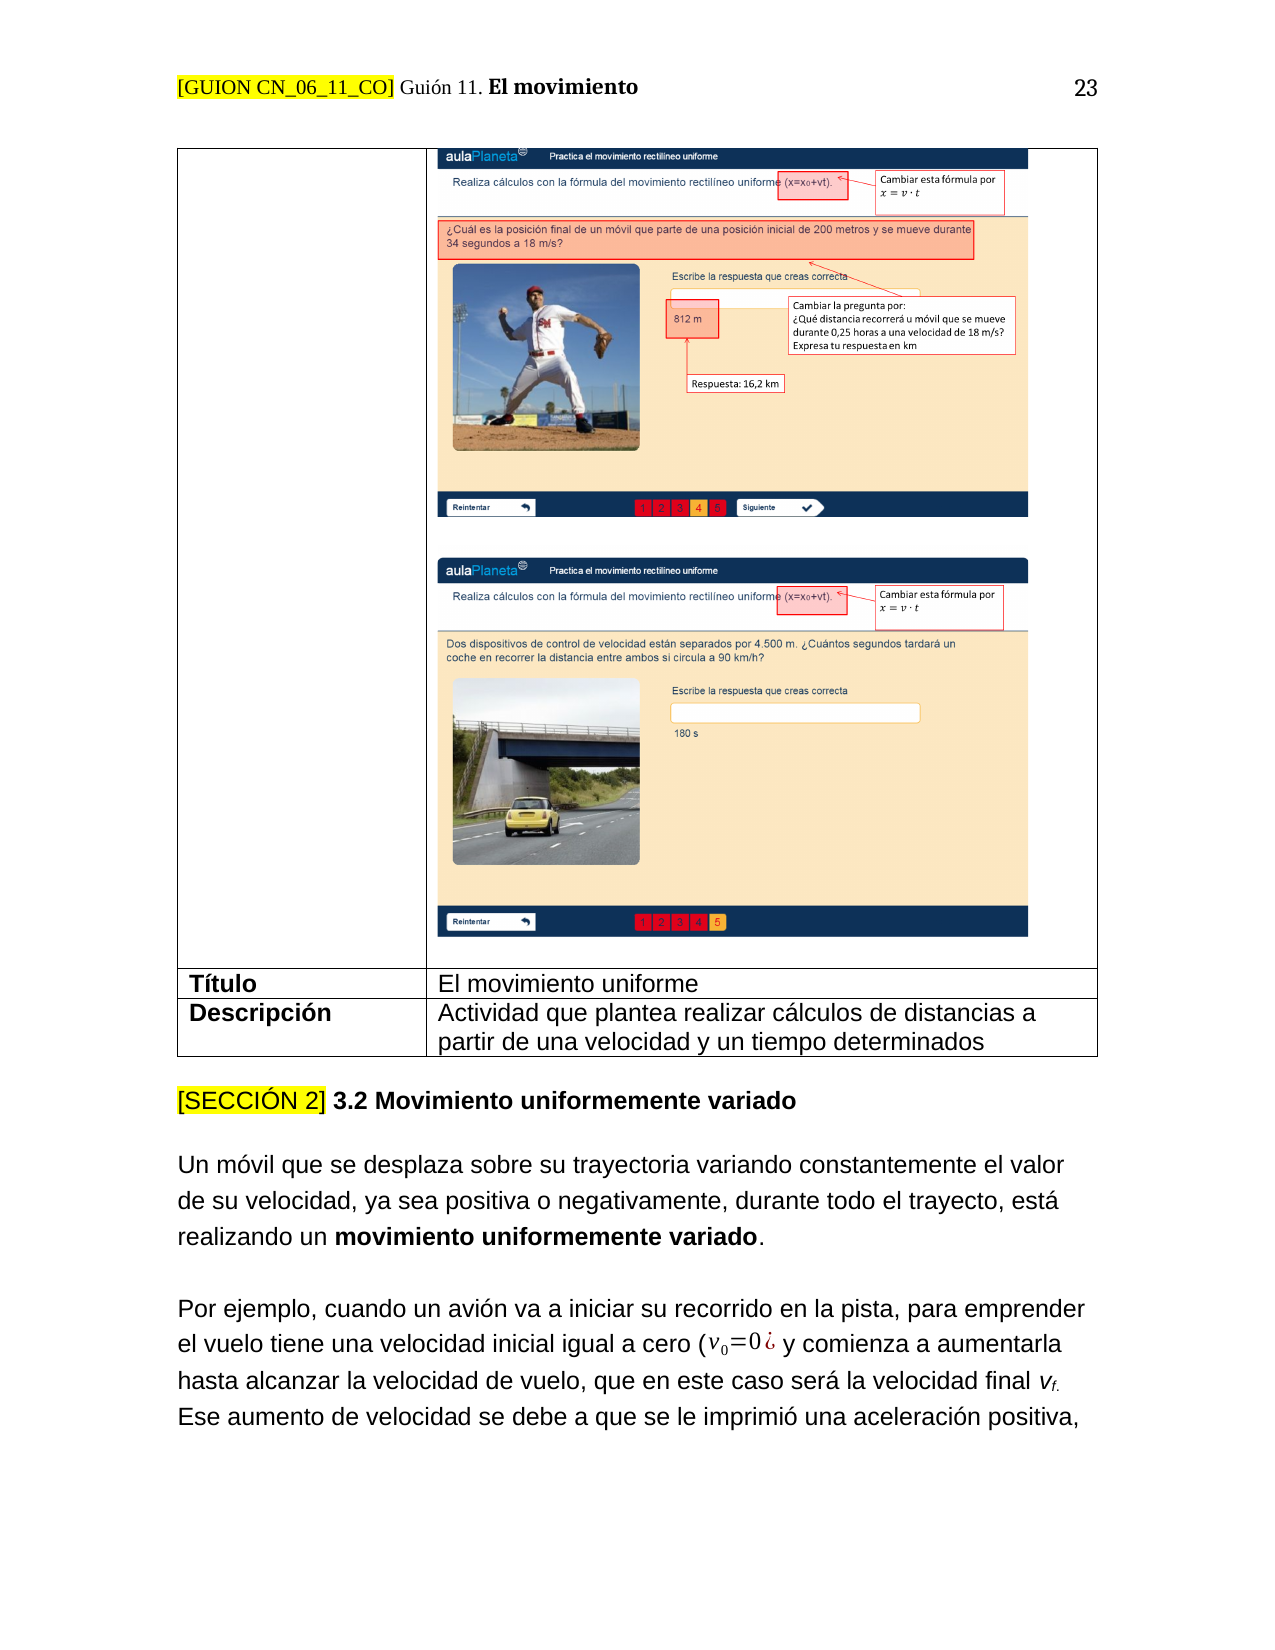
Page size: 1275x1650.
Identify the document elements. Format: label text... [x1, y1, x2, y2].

picture [437, 148, 1029, 517]
picture [437, 545, 1029, 939]
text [177, 1287, 1098, 1431]
table_cell Descripción [178, 999, 426, 1056]
table_cell El movimiento uniforme [427, 969, 1097, 997]
table_cell Actividad que plantea realizar cálculos de distancias a partir de una velocidad y un tiempo determinados [427, 999, 1097, 1056]
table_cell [427, 149, 1097, 968]
text [SECCIÓN 2] 3.2 Movimiento uniformemente variado [326, 1086, 1098, 1114]
table_cell Título [178, 969, 426, 997]
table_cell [178, 149, 426, 968]
text Un móvil que se desplaza sobre su trayectoria variando constantemente el valor de su velocidad, ya sea positiva o negativamente, durante todo el trayecto, está realizando un movimiento uniformemente variado. [177, 1143, 1098, 1251]
